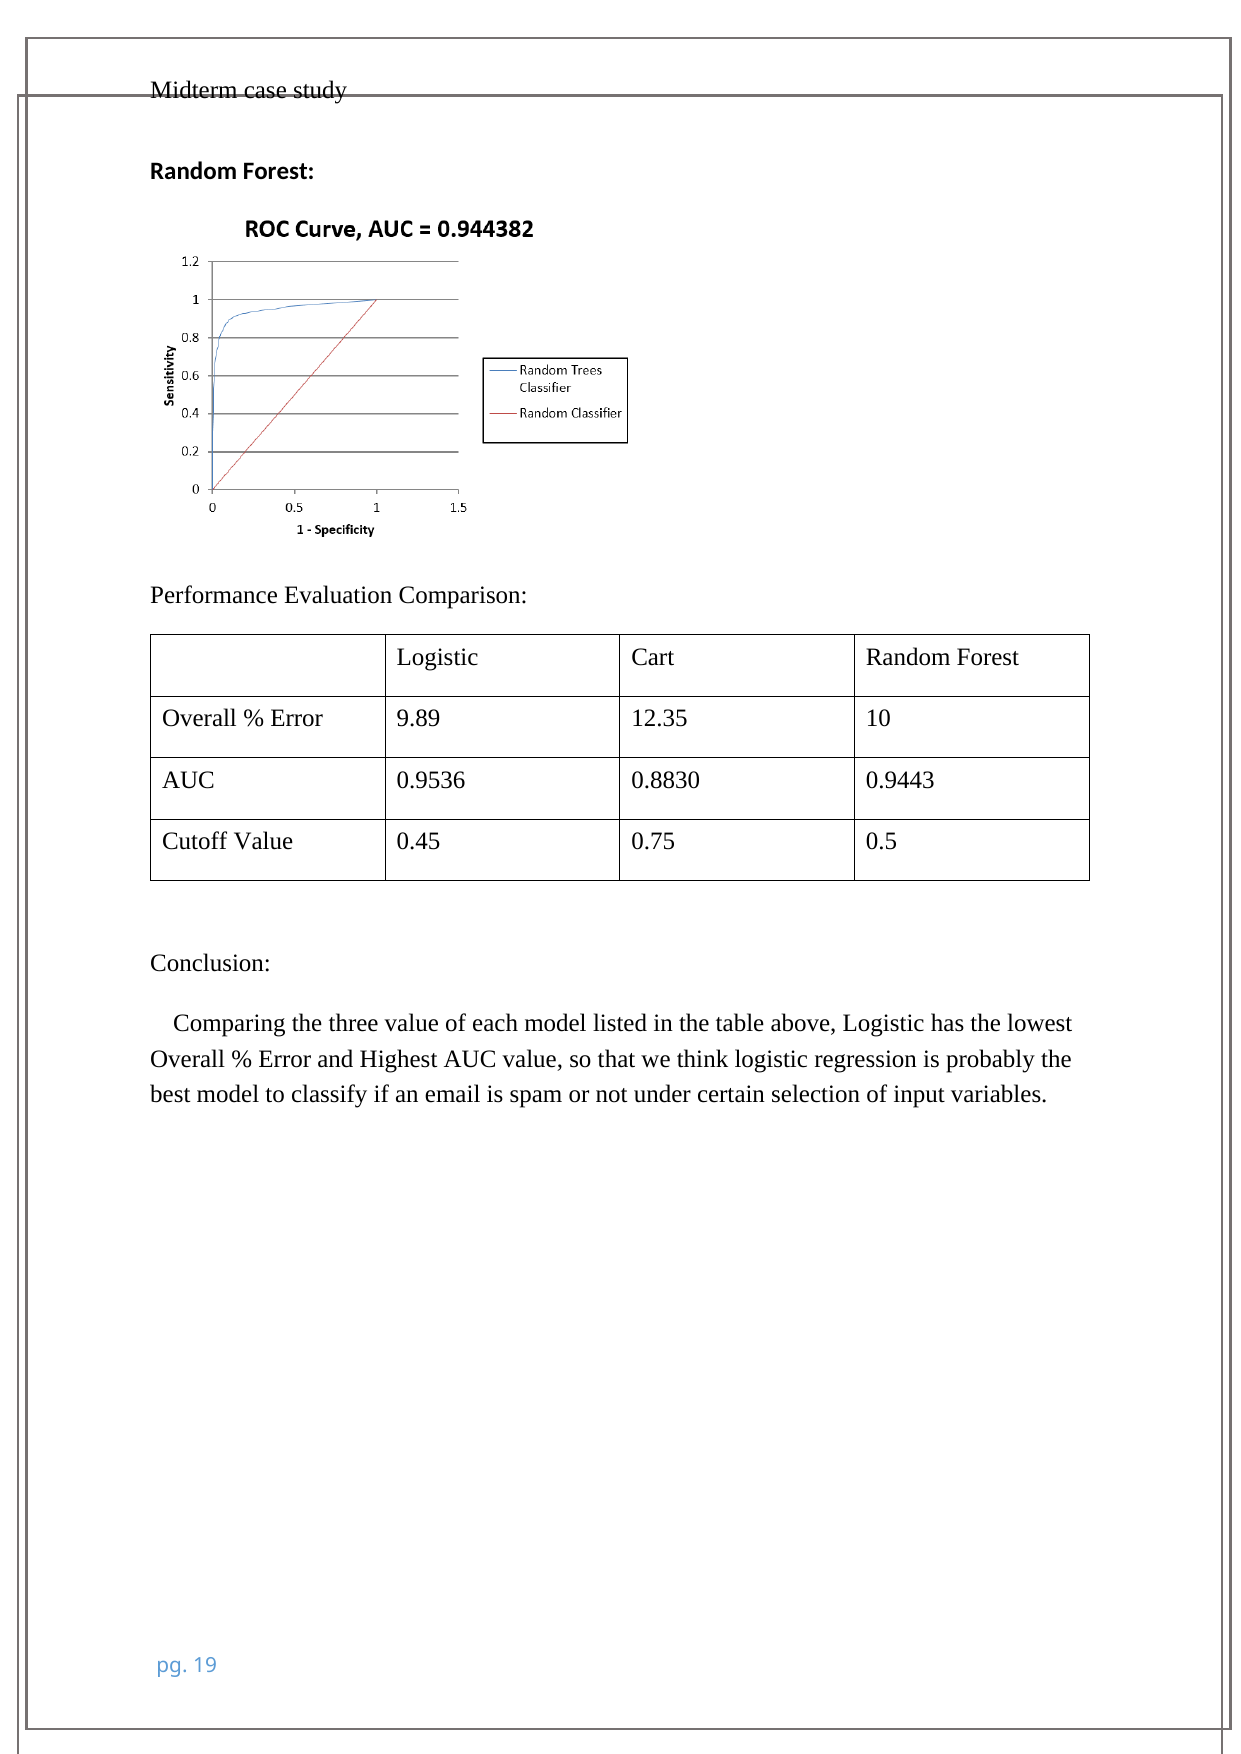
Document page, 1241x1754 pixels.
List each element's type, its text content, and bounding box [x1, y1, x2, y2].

table_cell 0.75 [620, 820, 854, 880]
text Conclusion: [150, 941, 1090, 977]
table_cell 0.9443 [855, 758, 1089, 818]
table_cell 12.35 [620, 697, 854, 757]
table_cell 0.45 [386, 820, 619, 880]
table_header Cart [620, 635, 854, 696]
table_cell 0.9536 [386, 758, 619, 818]
table_header Logistic [386, 635, 619, 696]
text Comparing the three value of each model listed in the table above, Logistic has the lowest Overall % Error and Highest AUC value, so that we think logistic regression is probably the best model to classify if an email is spam or not under certain selection of input variables. [150, 1002, 1090, 1108]
table_cell 0.8830 [620, 758, 854, 818]
table_cell Overall % Error [151, 697, 385, 757]
table_cell 9.89 [386, 697, 619, 757]
picture [150, 210, 628, 549]
table_cell AUC [151, 758, 385, 818]
table_cell 10 [855, 697, 1089, 757]
table_header [151, 635, 385, 696]
text Random Forest: [150, 150, 1090, 185]
table_header Random Forest [855, 635, 1089, 696]
table_cell Cutoff Value [151, 820, 385, 880]
table_cell 0.5 [855, 820, 1089, 880]
text Performance Evaluation Comparison: [150, 574, 1090, 609]
